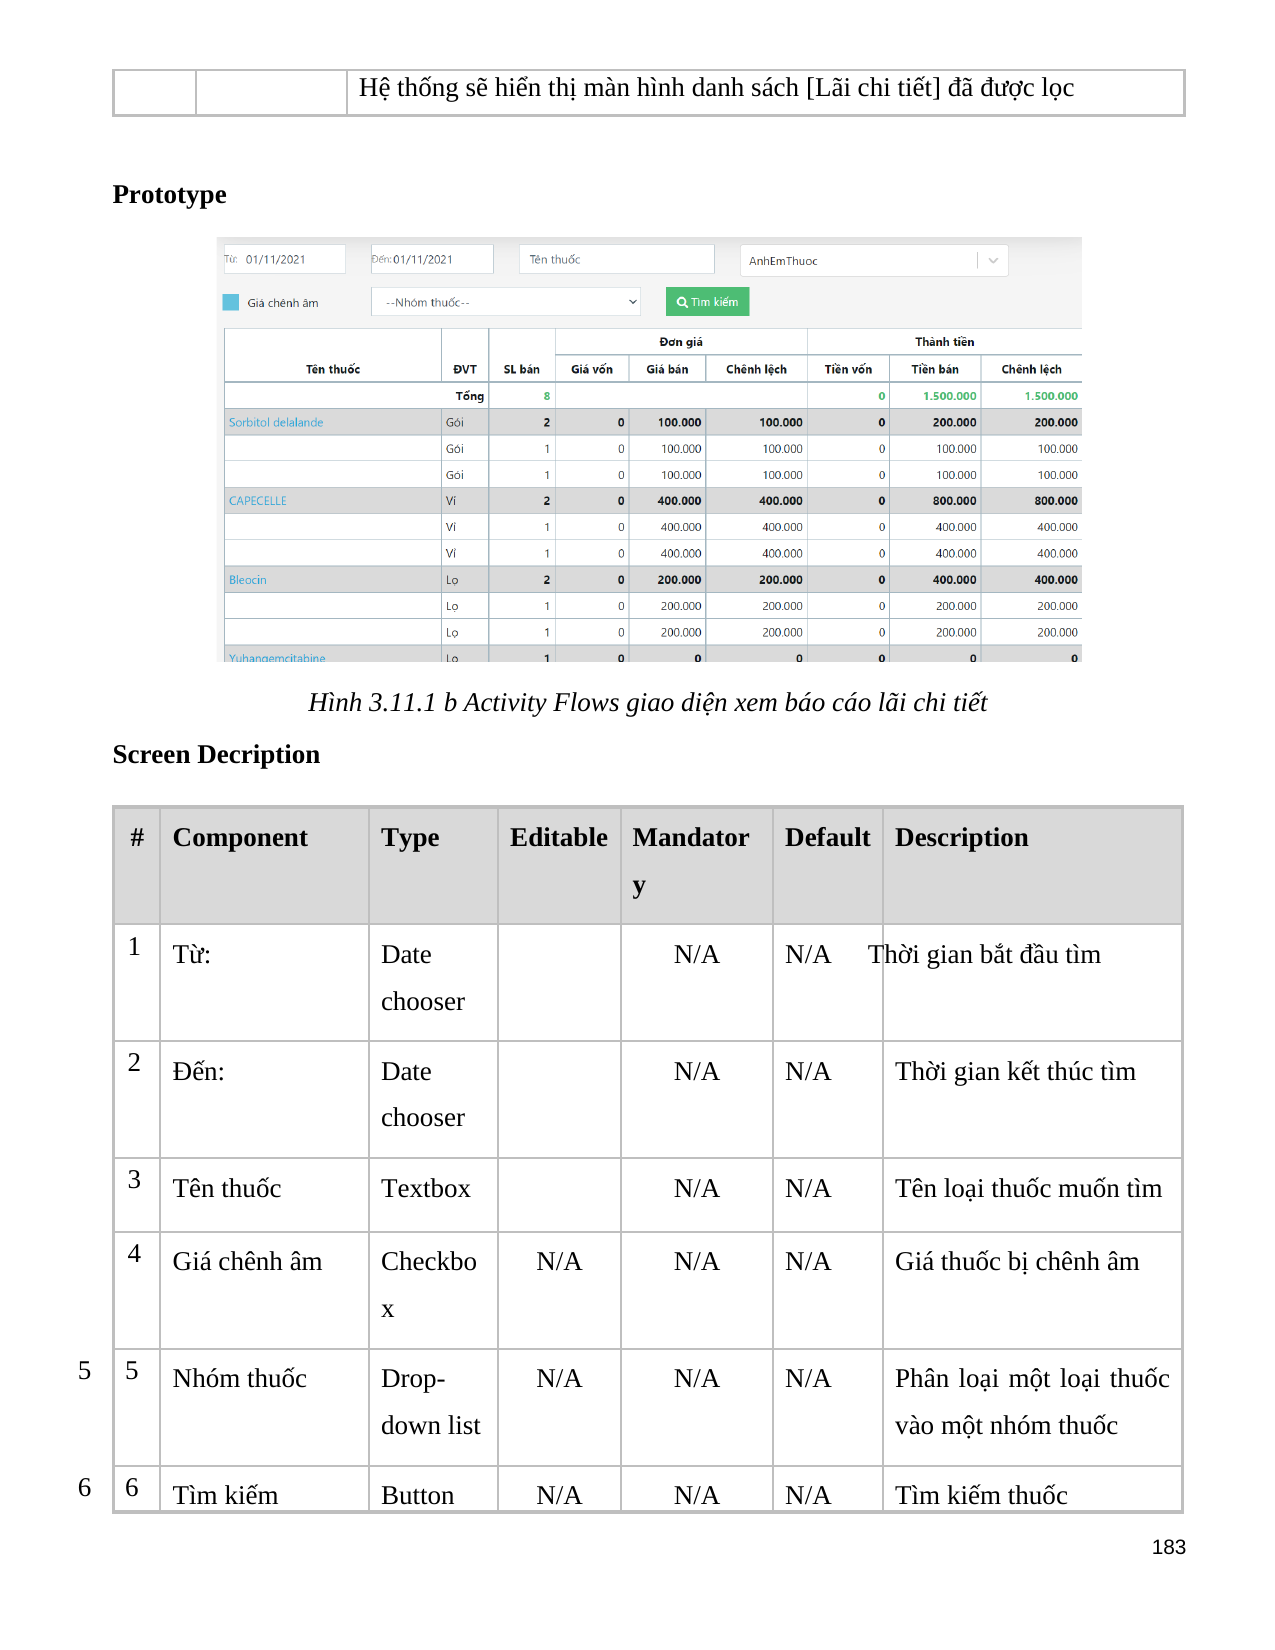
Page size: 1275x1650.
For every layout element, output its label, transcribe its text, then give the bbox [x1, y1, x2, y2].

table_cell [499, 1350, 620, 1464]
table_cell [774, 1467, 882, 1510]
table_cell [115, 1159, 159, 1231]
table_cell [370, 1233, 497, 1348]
text Screen Decription [112, 738, 1186, 769]
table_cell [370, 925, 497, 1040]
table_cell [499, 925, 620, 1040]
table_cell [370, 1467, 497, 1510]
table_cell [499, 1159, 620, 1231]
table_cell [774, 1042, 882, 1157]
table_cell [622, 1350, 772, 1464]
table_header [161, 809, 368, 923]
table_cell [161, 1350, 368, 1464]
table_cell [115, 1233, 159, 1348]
text Hình 3.11.1 b Activity Flows giao diện xem báo cáo lãi chi tiết [112, 686, 1186, 717]
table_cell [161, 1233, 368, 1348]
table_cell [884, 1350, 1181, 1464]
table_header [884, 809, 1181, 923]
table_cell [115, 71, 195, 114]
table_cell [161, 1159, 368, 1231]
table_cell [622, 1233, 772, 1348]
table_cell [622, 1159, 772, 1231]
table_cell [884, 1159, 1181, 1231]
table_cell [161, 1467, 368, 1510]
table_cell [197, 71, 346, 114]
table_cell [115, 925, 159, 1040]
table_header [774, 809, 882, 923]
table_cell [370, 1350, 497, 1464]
text Prototype [112, 178, 1186, 209]
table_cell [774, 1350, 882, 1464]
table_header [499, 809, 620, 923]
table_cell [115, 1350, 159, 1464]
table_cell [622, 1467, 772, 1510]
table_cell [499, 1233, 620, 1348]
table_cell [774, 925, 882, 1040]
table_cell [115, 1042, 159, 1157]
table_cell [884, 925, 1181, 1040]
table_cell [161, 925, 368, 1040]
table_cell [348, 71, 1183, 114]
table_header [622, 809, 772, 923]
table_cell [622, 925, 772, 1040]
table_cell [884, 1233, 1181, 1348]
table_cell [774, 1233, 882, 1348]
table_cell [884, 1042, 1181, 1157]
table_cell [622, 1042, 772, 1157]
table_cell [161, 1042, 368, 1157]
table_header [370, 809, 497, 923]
picture [216, 237, 1082, 662]
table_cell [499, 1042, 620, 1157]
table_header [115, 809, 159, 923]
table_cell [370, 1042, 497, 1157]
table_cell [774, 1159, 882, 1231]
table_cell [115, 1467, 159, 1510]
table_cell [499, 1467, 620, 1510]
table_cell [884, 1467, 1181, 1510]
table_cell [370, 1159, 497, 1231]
